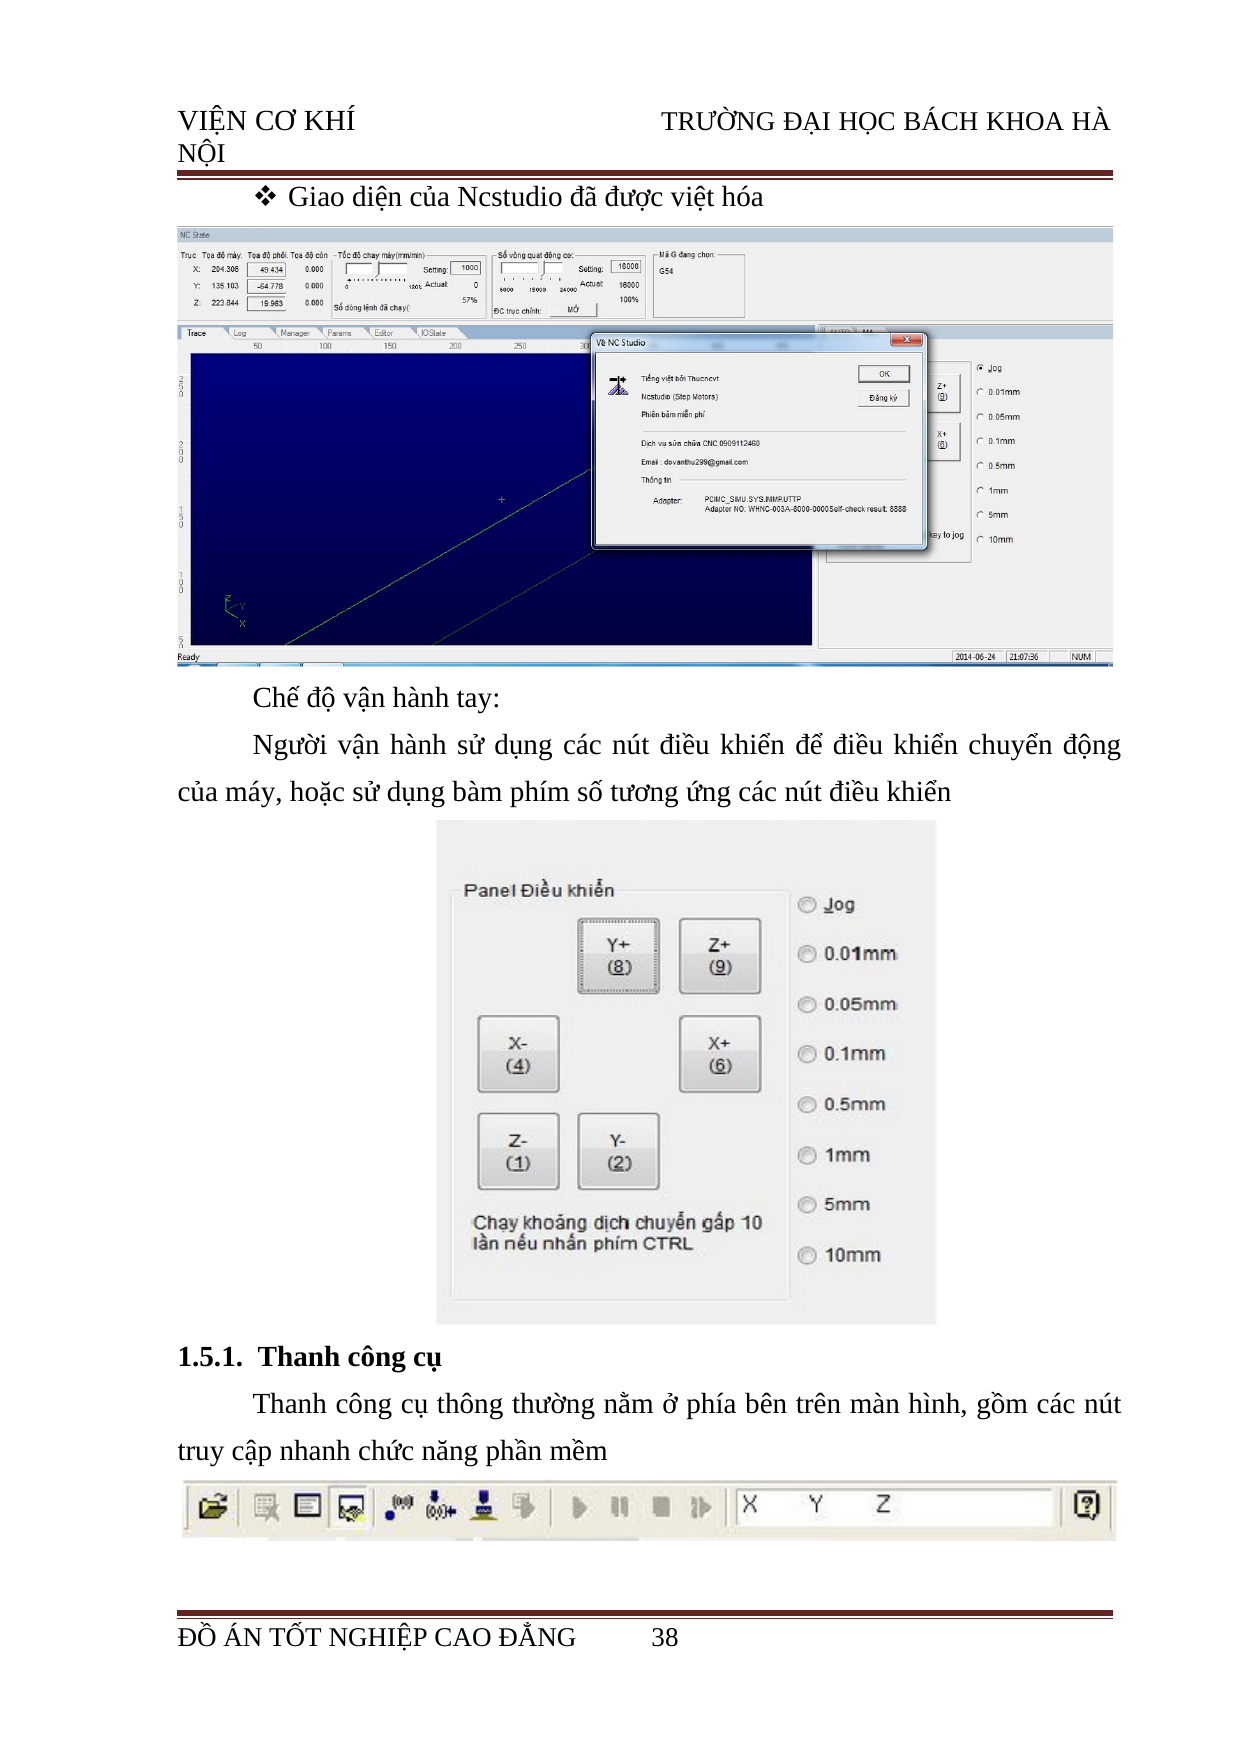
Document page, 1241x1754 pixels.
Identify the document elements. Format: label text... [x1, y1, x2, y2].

text 1.5.1. Thanh công cụ [177, 1339, 1122, 1372]
picture [177, 226, 1114, 667]
list Giao diện của Ncstudio đã được việt hóa [177, 179, 1122, 213]
text Người vận hành sử dụng các nút điều khiển để điều khiển chuyển động của máy, hoặc sử dụng bàm phím số tương ứng các nút điều khiển [177, 727, 1122, 807]
text Thanh công cụ thông thường nằm ở phía bên trên màn hình, gồm các nút truy cập nhanh chức năng phần mềm [177, 1386, 1122, 1466]
picture [435, 820, 939, 1326]
text Chế độ vận hành tay: [177, 680, 1122, 714]
picture [181, 1479, 1118, 1541]
